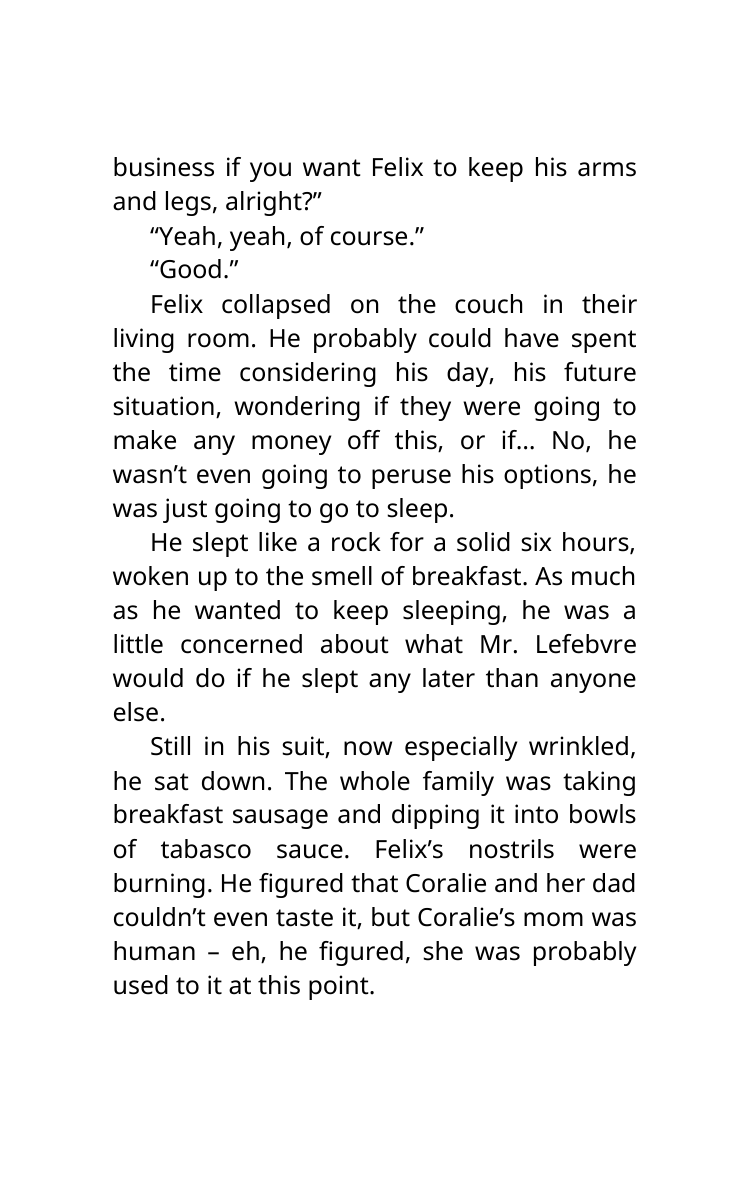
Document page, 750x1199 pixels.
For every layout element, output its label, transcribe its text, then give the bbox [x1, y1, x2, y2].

text Still in his suit, now especially wrinkled, he sat down. The whole family was taking breakfast sausage and dipping it into bowls of tabasco sauce. Felix’s nostrils were burning. He figured that Coralie and her dad couldn’t even taste it, but Coralie’s mom was human – eh, he figured, she was probably used to it at this point. [112, 729, 637, 1002]
text Felix collapsed on the couch in their living room. He probably could have spent the time considering his day, his future situation, wondering if they were going to make any money off this, or if… No, he wasn’t even going to peruse his options, he was just going to go to sleep. [112, 286, 637, 525]
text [112, 150, 637, 218]
text “Yeah, yeah, of course.” [112, 218, 637, 252]
text “Good.” [112, 252, 637, 286]
text He slept like a rock for a solid six hours, woken up to the smell of breakfast. As much as he wanted to keep sleeping, he was a little concerned about what Mr. Lefebvre would do if he slept any later than anyone else. [112, 525, 637, 729]
